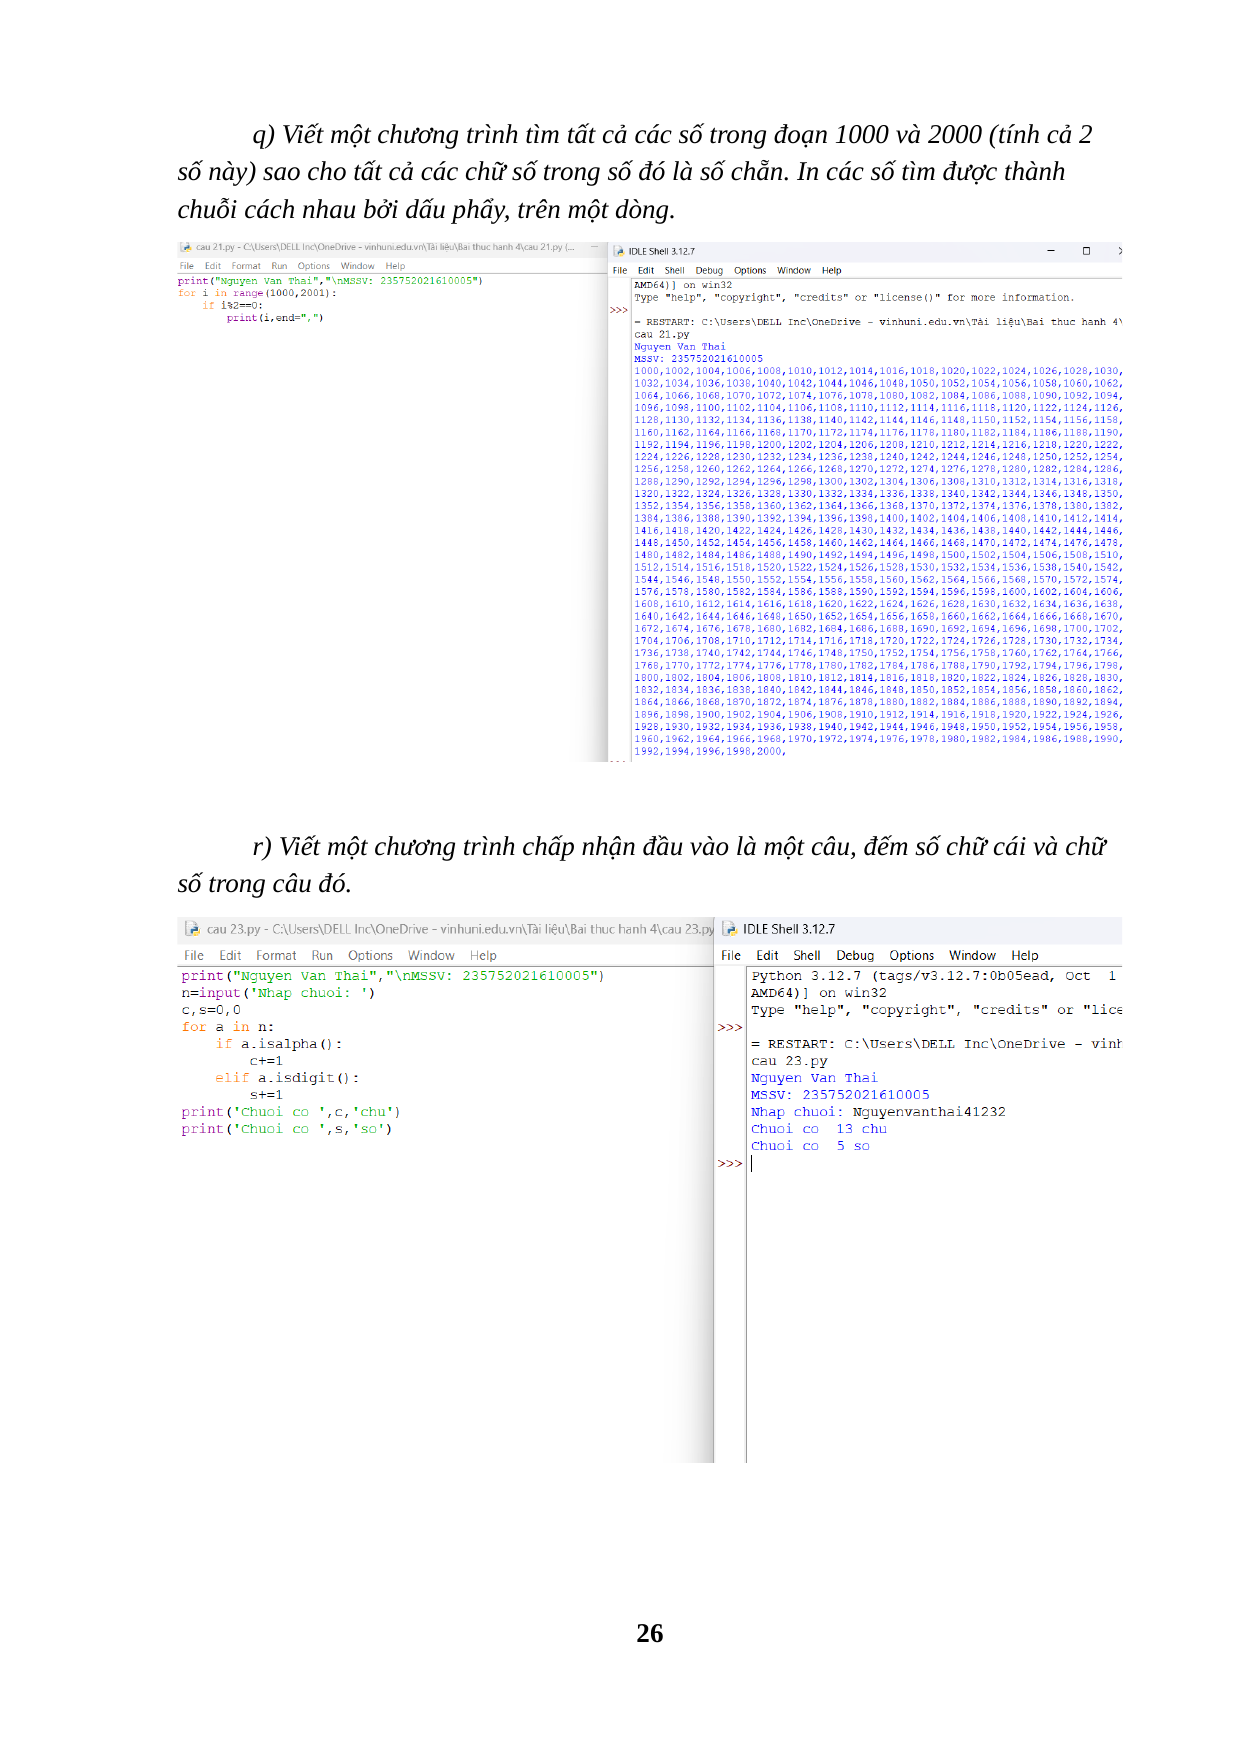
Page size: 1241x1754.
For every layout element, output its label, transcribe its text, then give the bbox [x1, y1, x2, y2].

picture [177, 917, 1123, 1463]
subtitle q) Viết một chương trình tìm tất cả các số trong đoạn 1000 và 2000 (tính cả 2 số này) sao cho tất cả các chữ số trong số đó là số chẵn. In các số tìm được thành chuỗi cách nhau bởi dấu phẩy, trên một dòng. [177, 118, 1122, 224]
picture [177, 242, 1123, 762]
subtitle r) Viết một chương trình chấp nhận đầu vào là một câu, đếm số chữ cái và chữ số trong câu đó. [177, 830, 1122, 898]
